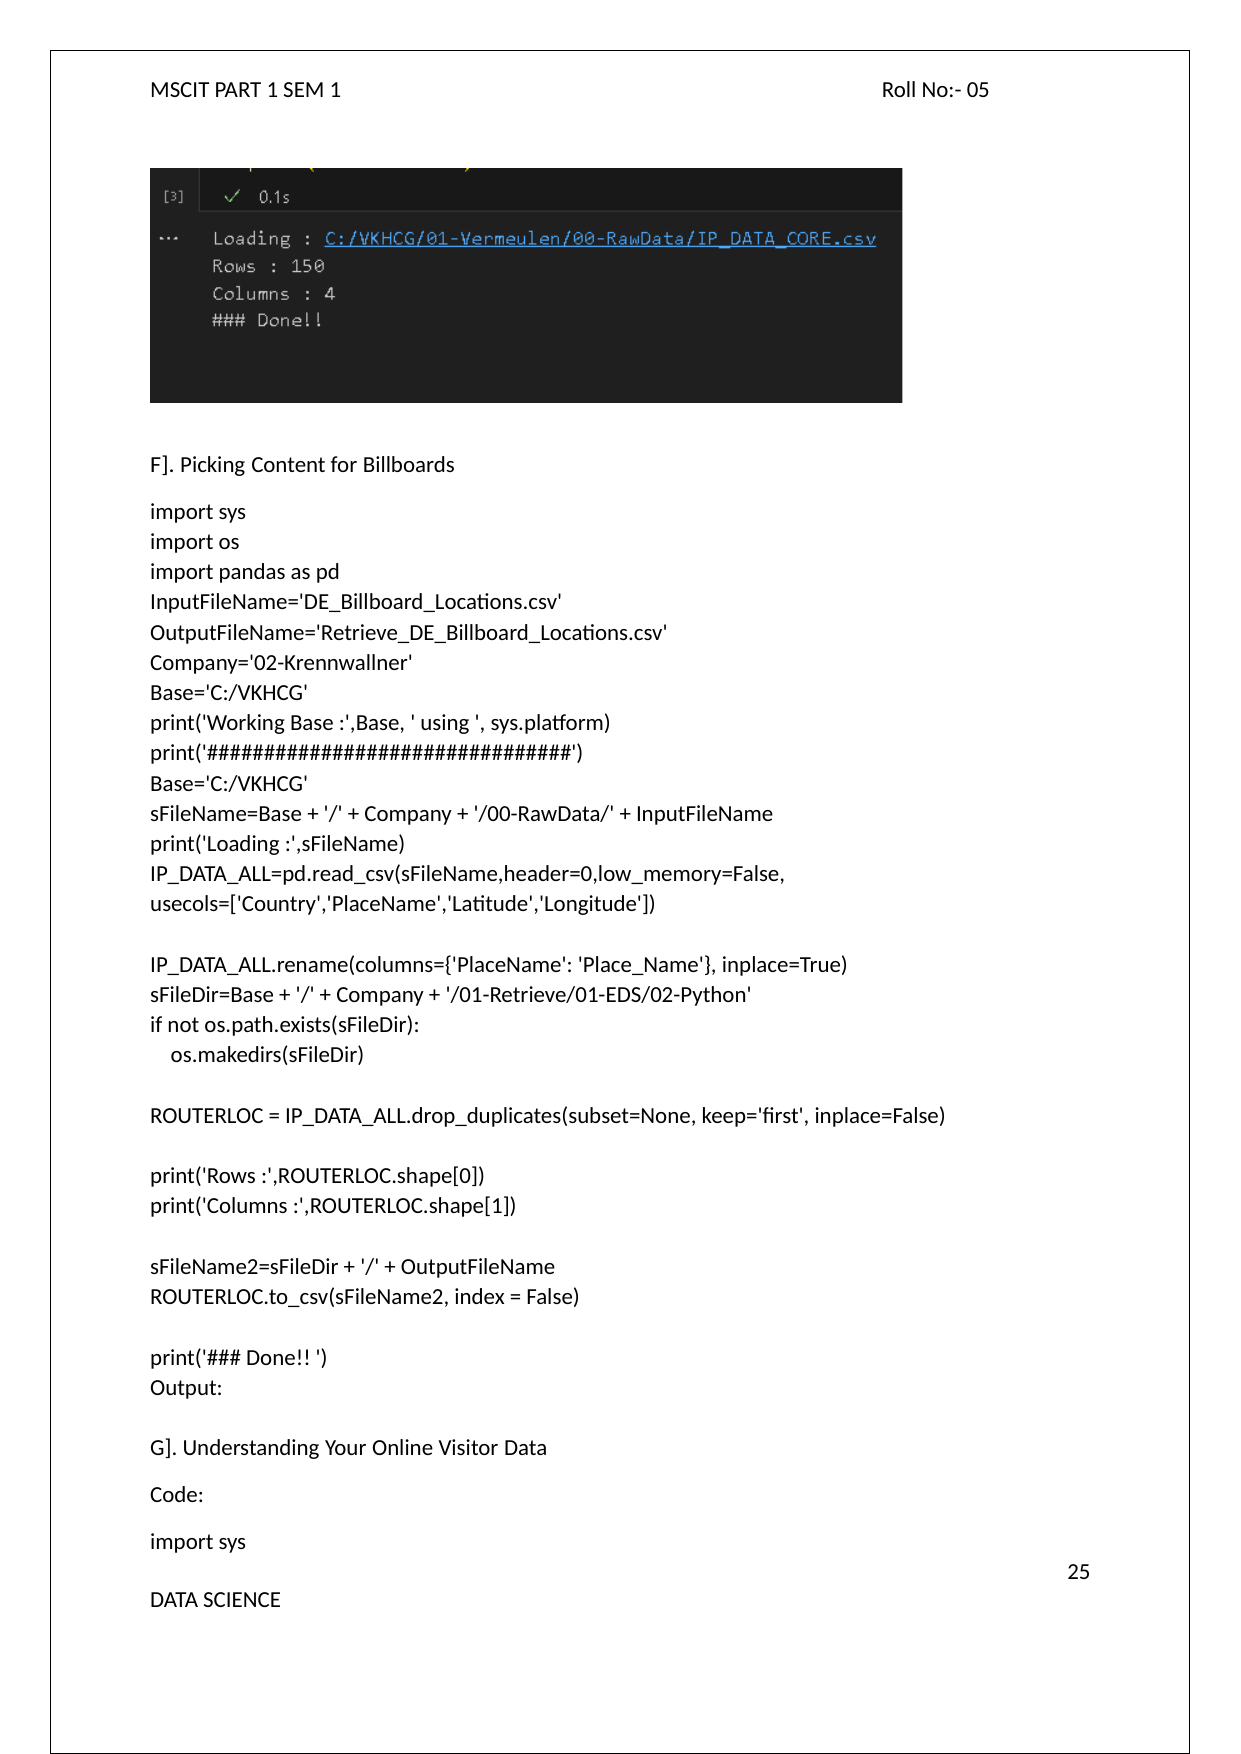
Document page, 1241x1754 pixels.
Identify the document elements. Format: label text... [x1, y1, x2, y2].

text G]. Understanding Your Online Visitor Data [150, 1433, 1090, 1461]
text ROUTERLOC = IP_DATA_ALL.drop_duplicates(subset=None, keep='first', inplace=False) [150, 1101, 1090, 1129]
text import sys [150, 497, 1090, 525]
text InputFileName='DE_Billboard_Locations.csv' [150, 587, 1090, 616]
text Code: [150, 1480, 1090, 1508]
text print('Rows :',ROUTERLOC.shape[0]) [150, 1161, 1090, 1189]
text if not os.path.exists(sFileDir): [150, 1010, 1090, 1038]
text sFileName2=sFileDir + '/' + OutputFileName [150, 1252, 1090, 1280]
text sFileName=Base + '/' + Company + '/00-RawData/' + InputFileName [150, 799, 1090, 827]
text IP_DATA_ALL=pd.read_csv(sFileName,header=0,low_memory=False, usecols=['Country','PlaceName','Latitude','Longitude']) [150, 859, 1090, 918]
text Output: [150, 1373, 1090, 1401]
text print('Loading :',sFileName) [150, 829, 1090, 857]
text Company='02-Krennwallner' [150, 648, 1090, 676]
picture [150, 168, 903, 403]
text os.makedirs(sFileDir) [150, 1041, 1090, 1069]
text print('### Done!! ') [150, 1343, 1090, 1371]
text OutputFileName='Retrieve_DE_Billboard_Locations.csv' [150, 618, 1090, 646]
text F]. Picking Content for Billboards [150, 450, 1090, 478]
text import pandas as pd [150, 557, 1090, 585]
text sFileDir=Base + '/' + Company + '/01-Retrieve/01-EDS/02-Python' [150, 980, 1090, 1008]
text import os [150, 527, 1090, 555]
text Base='C:/VKHCG' [150, 769, 1090, 797]
text print('################################') [150, 738, 1090, 767]
text print('Working Base :',Base, ' using ', sys.platform) [150, 708, 1090, 736]
text import sys [150, 1527, 1090, 1555]
text ROUTERLOC.to_csv(sFileName2, index = False) [150, 1282, 1090, 1310]
text print('Columns :',ROUTERLOC.shape[1]) [150, 1192, 1090, 1220]
text IP_DATA_ALL.rename(columns={'PlaceName': 'Place_Name'}, inplace=True) [150, 950, 1090, 978]
text Base='C:/VKHCG' [150, 678, 1090, 706]
